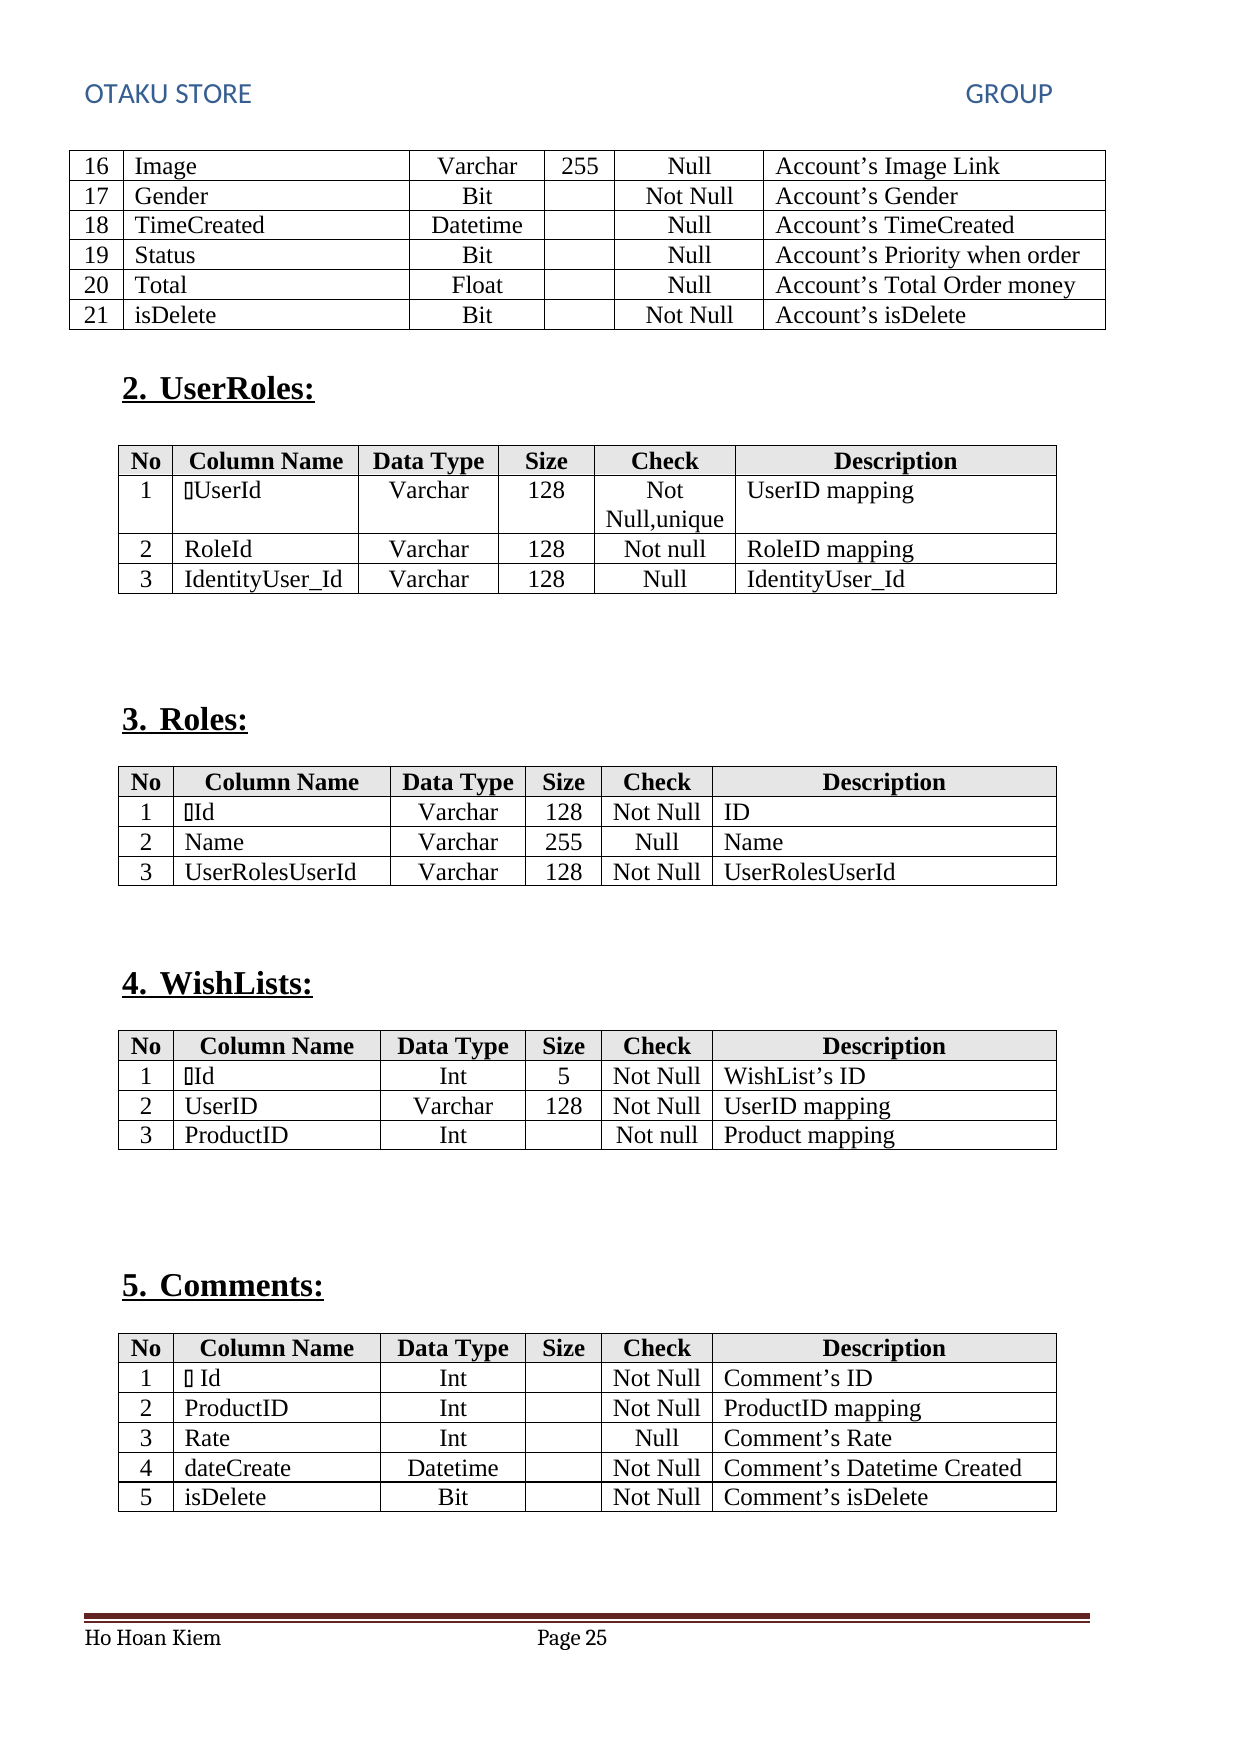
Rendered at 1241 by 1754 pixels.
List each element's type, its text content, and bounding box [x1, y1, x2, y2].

table_cell 2 [119, 827, 173, 856]
table_cell 128 [526, 1091, 601, 1119]
table_cell Datetime [381, 1453, 525, 1481]
table_cell RoleID mapping [736, 534, 1056, 563]
table_cell [545, 270, 614, 299]
table_cell Int [381, 1393, 525, 1422]
table_header Size [526, 1031, 601, 1060]
table_cell Rate [174, 1423, 380, 1452]
table_cell [526, 1483, 601, 1511]
table_header Data Type [359, 446, 498, 474]
table_cell Account’s Priority when order [764, 240, 1105, 269]
table_cell Bit [410, 240, 544, 269]
table_cell 255 [526, 827, 601, 856]
table_cell ProductID [174, 1121, 380, 1149]
table_cell Float [410, 270, 544, 299]
table_cell 2 [119, 1091, 173, 1119]
table_cell Not Null [602, 1363, 712, 1392]
table_cell Int [381, 1423, 525, 1452]
table_cell [545, 240, 614, 269]
table_cell 4 [119, 1453, 173, 1481]
table_header Data Type [381, 1334, 525, 1362]
table_cell Int [381, 1363, 525, 1392]
table_cell 2 [119, 1393, 173, 1422]
table_header Column Name [173, 446, 358, 474]
table_header Column Name [174, 1334, 380, 1362]
table_cell Image [124, 151, 409, 180]
table_cell TimeCreated [124, 211, 409, 239]
table_cell [545, 211, 614, 239]
table_cell Null [602, 827, 712, 856]
table_cell 2 [119, 534, 172, 563]
table_cell Account’s TimeCreated [764, 211, 1105, 239]
table_cell Varchar [359, 476, 498, 533]
table_header Check [602, 767, 712, 796]
table_cell Not Null [602, 857, 712, 885]
table_header Size [526, 767, 601, 796]
table_cell Name [174, 827, 390, 856]
table_cell Varchar [359, 564, 498, 593]
table_header Data Type [391, 767, 525, 796]
table_cell Null [595, 564, 735, 593]
table_header Check [602, 1031, 712, 1060]
table_cell Int [381, 1061, 525, 1090]
table_cell UserId [173, 476, 358, 533]
table_cell Id [174, 1363, 380, 1392]
table_cell Not null [595, 534, 735, 563]
table_cell 128 [499, 476, 594, 533]
table_cell Not Null [602, 1483, 712, 1511]
table_cell Total [124, 270, 409, 299]
table_header Column Name [174, 1031, 380, 1060]
table_cell UserID mapping [736, 476, 1056, 533]
table_cell UserRolesUserId [713, 857, 1056, 885]
table_cell Not Null [602, 1091, 712, 1119]
table_cell ID [713, 797, 1056, 826]
table_cell 16 [70, 151, 123, 180]
table_cell Null [615, 270, 763, 299]
table_cell Name [713, 827, 1056, 856]
table_cell IdentityUser_Id [173, 564, 358, 593]
table_cell 17 [70, 181, 123, 209]
table_cell Gender [124, 181, 409, 209]
table_header Description [713, 1334, 1056, 1362]
table_cell Account’s Image Link [764, 151, 1105, 180]
table_cell isDelete [124, 300, 409, 329]
table_cell 3 [119, 857, 173, 885]
table_header No [119, 446, 172, 474]
table_cell 21 [70, 300, 123, 329]
table_cell Varchar [391, 827, 525, 856]
table_cell Not Null [602, 1393, 712, 1422]
list Comments: [122, 1265, 1090, 1332]
list UserRoles: [122, 368, 1090, 406]
table_cell 5 [526, 1061, 601, 1090]
table_cell Comment’s Rate [713, 1423, 1056, 1452]
table_cell UserID mapping [713, 1091, 1056, 1119]
table_header No [119, 767, 173, 796]
table_cell Varchar [381, 1091, 525, 1119]
table_header No [119, 1334, 173, 1362]
table_header Check [595, 446, 735, 474]
table_cell 18 [70, 211, 123, 239]
table_cell ProductID [174, 1393, 380, 1422]
table_cell Datetime [410, 211, 544, 239]
table_cell 128 [499, 534, 594, 563]
table_cell 128 [499, 564, 594, 593]
table_cell Product mapping [713, 1121, 1056, 1149]
table_cell Not Null [615, 181, 763, 209]
table_header Column Name [174, 767, 390, 796]
table_header Size [526, 1334, 601, 1362]
table_cell Not Null [602, 797, 712, 826]
table_cell [545, 181, 614, 209]
table_header Data Type [381, 1031, 525, 1060]
table_header No [119, 1031, 173, 1060]
table_cell Comment’s isDelete [713, 1483, 1056, 1511]
table_cell Id [174, 797, 390, 826]
table_cell Account’s Total Order money [764, 270, 1105, 299]
table_cell 128 [526, 857, 601, 885]
table_cell 19 [70, 240, 123, 269]
table_cell 1 [119, 476, 172, 533]
table_cell 20 [70, 270, 123, 299]
table_cell [526, 1363, 601, 1392]
table_cell Not Null [615, 300, 763, 329]
table_cell Bit [410, 300, 544, 329]
table_cell Not Null [602, 1453, 712, 1481]
table_header Description [736, 446, 1056, 474]
table_cell Int [381, 1121, 525, 1149]
table_cell Bit [410, 181, 544, 209]
table_header Description [713, 767, 1056, 796]
table_cell 255 [545, 151, 614, 180]
table_cell 1 [119, 797, 173, 826]
table_cell Varchar [391, 797, 525, 826]
list Roles: [122, 699, 1090, 766]
table_cell [526, 1393, 601, 1422]
list WishLists: [122, 963, 1090, 1030]
table_cell Status [124, 240, 409, 269]
table_cell Not null [602, 1121, 712, 1149]
table_cell Account’s isDelete [764, 300, 1105, 329]
table_cell Varchar [410, 151, 544, 180]
table_cell [526, 1121, 601, 1149]
table_cell [545, 300, 614, 329]
table_cell 3 [119, 564, 172, 593]
table_cell dateCreate [174, 1453, 380, 1481]
table_cell Comment’s ID [713, 1363, 1056, 1392]
table_cell Bit [381, 1483, 525, 1511]
table_cell Not Null,unique [595, 476, 735, 533]
table_cell Null [615, 211, 763, 239]
table_header Size [499, 446, 594, 474]
table_cell Varchar [359, 534, 498, 563]
table_cell IdentityUser_Id [736, 564, 1056, 593]
table_cell RoleId [173, 534, 358, 563]
table_cell Null [615, 240, 763, 269]
table_cell 1 [119, 1061, 173, 1090]
table_cell 128 [526, 797, 601, 826]
table_cell [526, 1453, 601, 1481]
table_cell UserID [174, 1091, 380, 1119]
table_cell ProductID mapping [713, 1393, 1056, 1422]
table_cell 3 [119, 1423, 173, 1452]
table_cell Account’s Gender [764, 181, 1105, 209]
table_cell [526, 1423, 601, 1452]
table_header Check [602, 1334, 712, 1362]
table_header Description [713, 1031, 1056, 1060]
table_cell 3 [119, 1121, 173, 1149]
table_cell Not Null [602, 1061, 712, 1090]
table_cell Id [174, 1061, 380, 1090]
table_cell isDelete [174, 1483, 380, 1511]
table_cell 1 [119, 1363, 173, 1392]
table_cell Null [602, 1423, 712, 1452]
table_cell Comment’s Datetime Created [713, 1453, 1056, 1481]
table_cell 5 [119, 1483, 173, 1511]
table_cell Varchar [391, 857, 525, 885]
table_cell UserRolesUserId [174, 857, 390, 885]
table_cell WishList’s ID [713, 1061, 1056, 1090]
table_cell Null [615, 151, 763, 180]
